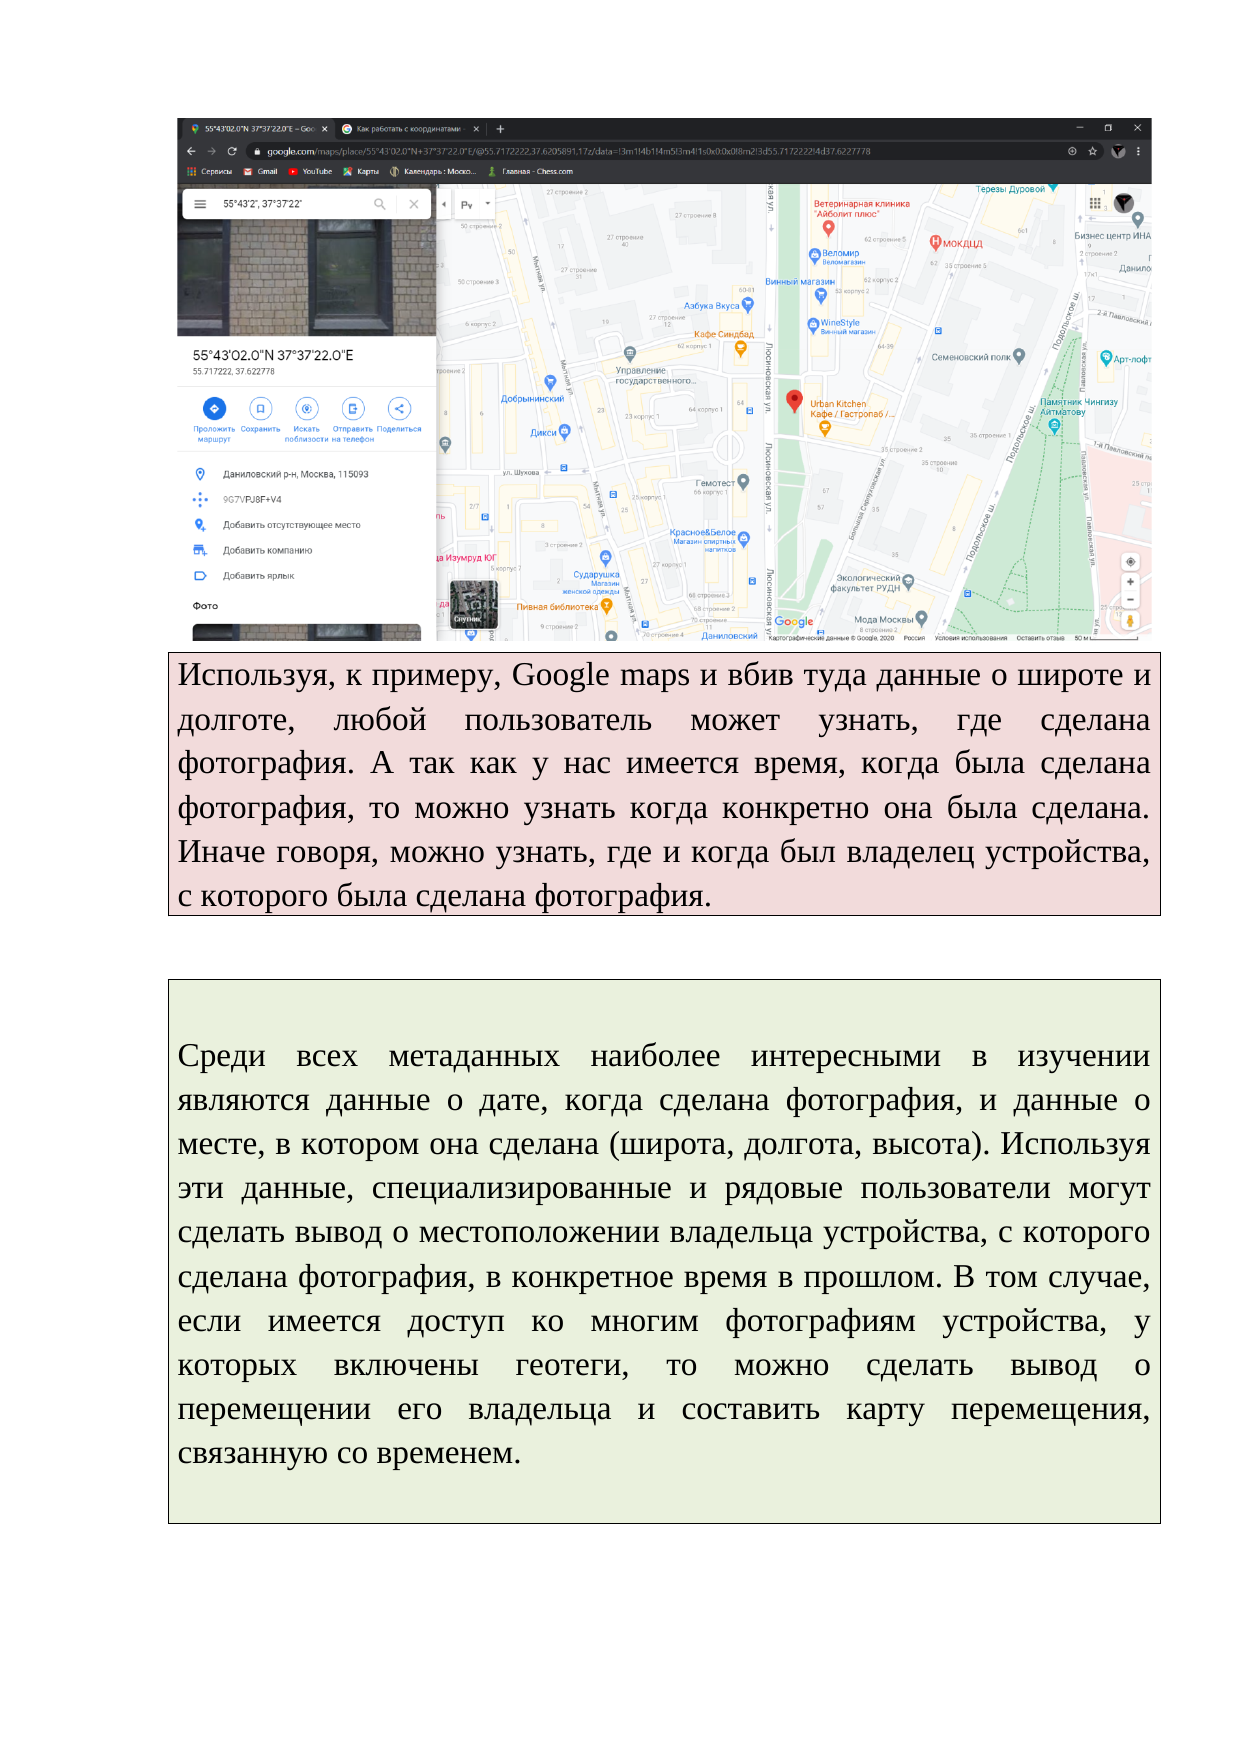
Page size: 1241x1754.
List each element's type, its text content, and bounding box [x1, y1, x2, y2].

picture [177, 118, 1152, 641]
text Среди всех метаданных наиболее интересными в изучении являются данные о дате, когда сделана фотография, и данные о месте, в котором она сделана (широта, долгота, высота). Используя эти данные, специализированные и рядовые пользователи могут сделать вывод о местоположении владельца устройства, с которого сделана фотография, в конкретное время в прошлом. В том случае, если имеется доступ ко многим фотографиям устройства, у которых включены геотеги, то можно сделать вывод о перемещении его владельца и составить карту перемещения, связанную со временем. [169, 980, 1160, 1470]
text Используя, к примеру, Google maps и вбив туда данные о широте и долготе, любой пользователь может узнать, где сделана фотография. А так как у нас имеется время, когда была сделана фотография, то можно узнать когда конкретно она была сделана. Иначе говоря, можно узнать, где и когда был владелец устройства, с которого была сделана фотография. [169, 653, 1160, 915]
